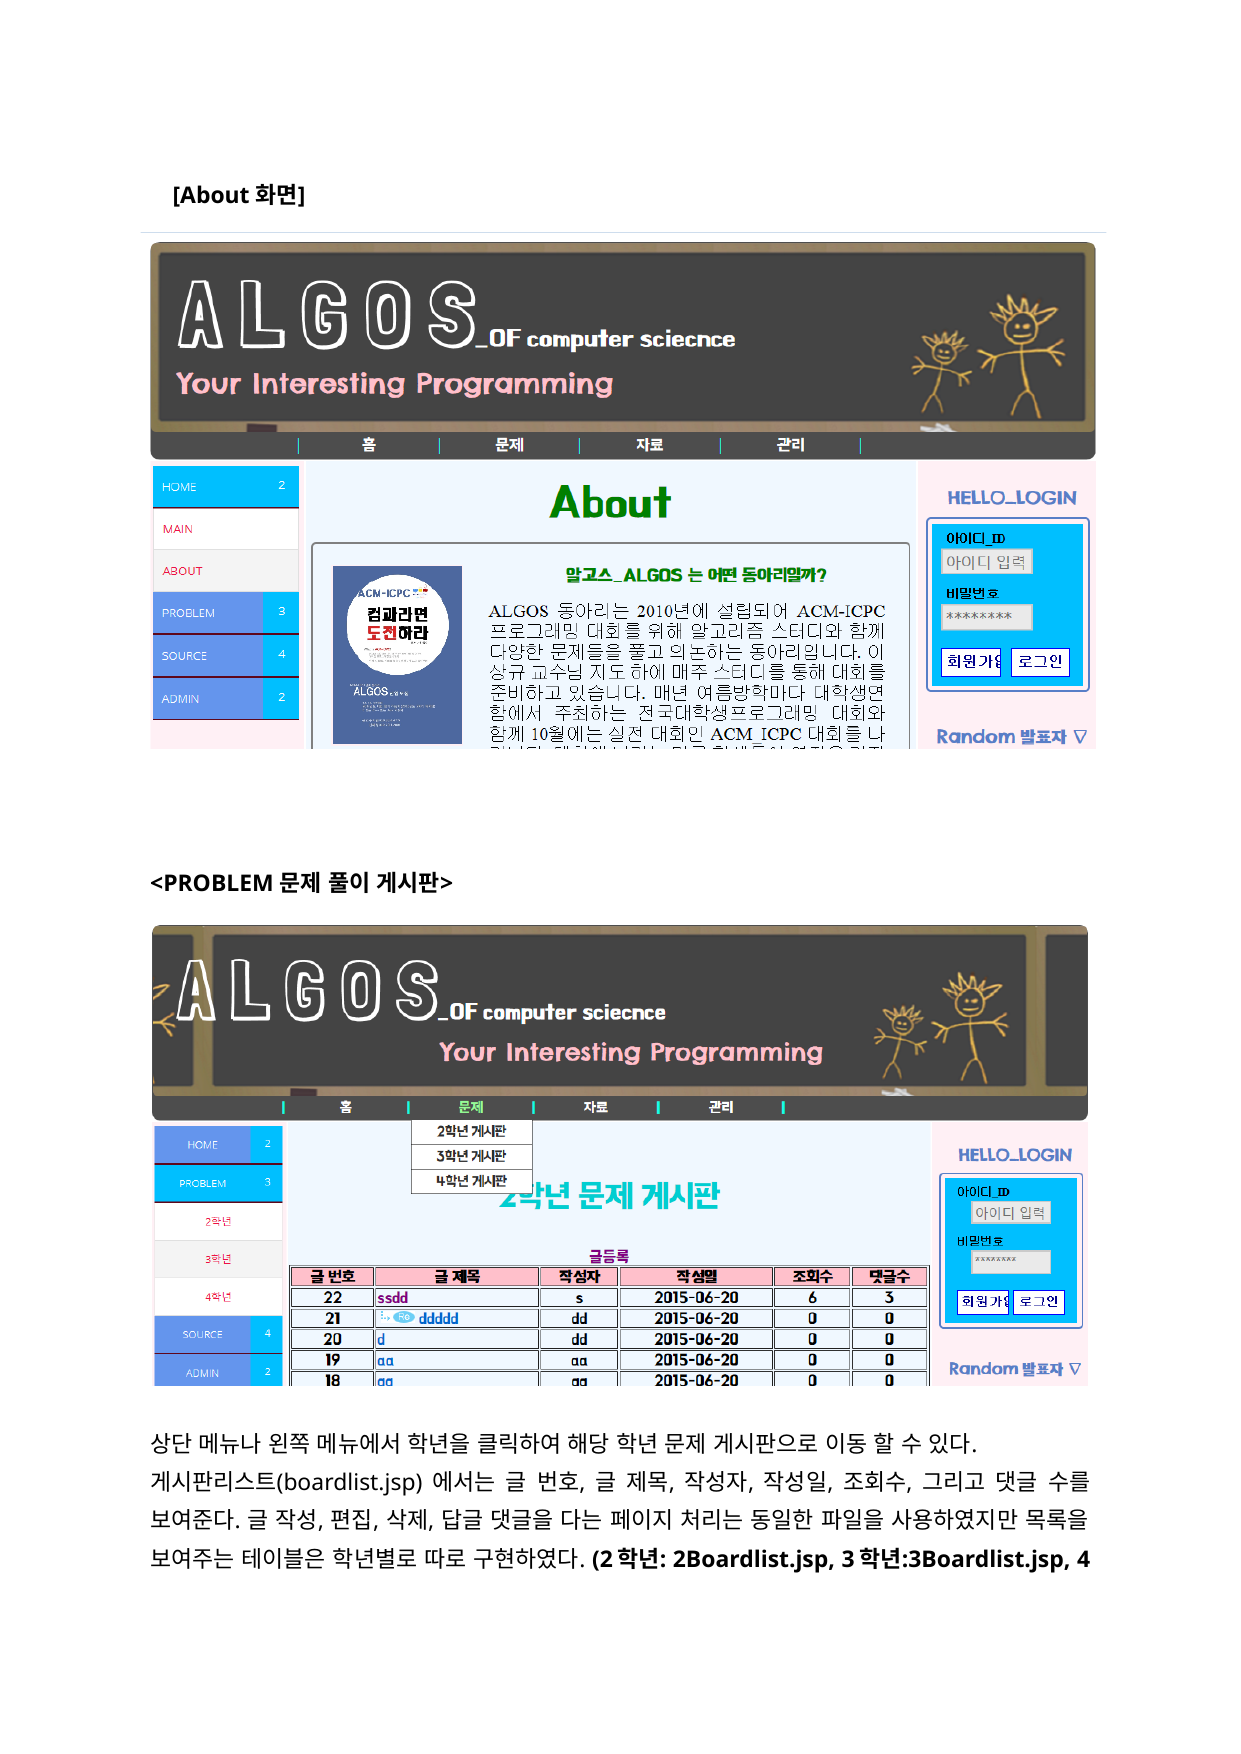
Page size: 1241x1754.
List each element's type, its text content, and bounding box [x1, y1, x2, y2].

text [About 화면] [150, 177, 1090, 211]
picture [140, 232, 1107, 748]
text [150, 1464, 1090, 1574]
text 상단 메뉴나 왼쪽 메뉴에서 학년을 클릭하여 해당 학년 문제 게시판으로 이동 할 수 있다. [150, 1426, 1090, 1459]
picture [150, 924, 1090, 1386]
text <PROBLEM 문제 풀이 게시판> [150, 865, 1090, 899]
